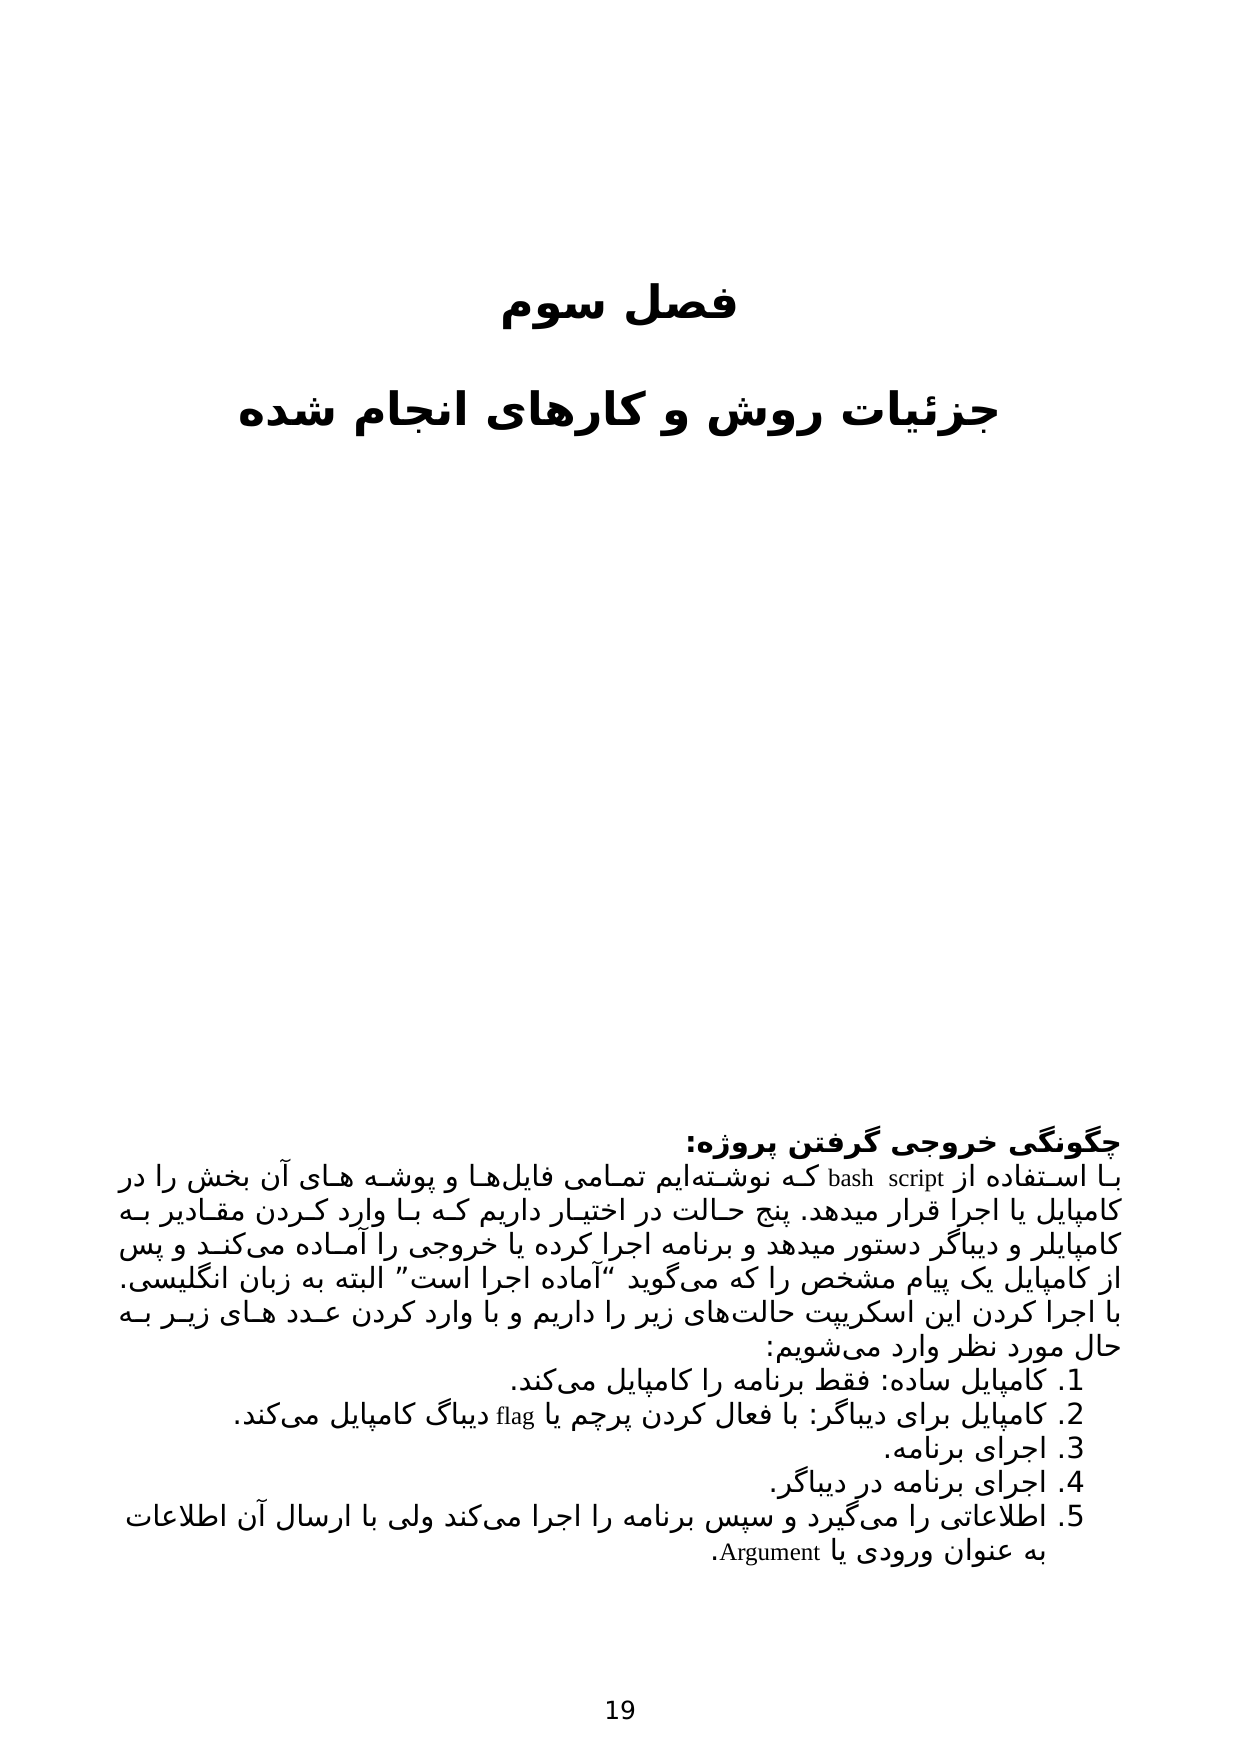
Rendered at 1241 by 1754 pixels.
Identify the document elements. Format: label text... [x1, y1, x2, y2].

text چگونگی خروجی گرفتن پروژه: [118, 1126, 1122, 1159]
text با استفاده از bash script که نوشته‌ایم تمامی فایل‌ها و پوشه های آن بخش را در کامپایل یا اجرا قرار میدهد. پنج حالت در اختیار داریم که با وارد کردن مقادیر به کامپایلر و دیباگر دستور میدهد و برنامه اجرا کرده یا خروجی را آماده می‌کند و پس از کامپایل یک پیام مشخص را که می‌گوید‌ “آماده اجرا است” البته به زبان انگلیسی. با اجرا کردن این اسکریپت حالت‌های زیر را داریم و با وارد کردن عدد های زیر به حال مورد نظر وارد می‌شویم: [118, 1159, 1122, 1363]
list اطلاعاتی را می‌گیرد و سپس برنامه را اجرا می‌کند ولی با ارسال آن اطلاعات به عنوان ورودی یا Argument. [118, 1499, 1084, 1567]
list کامپایل ساده: فقط برنامه را کامپایل می‌کند. [118, 1363, 1084, 1397]
text جزئیات روش و کارهای انجام شده [118, 382, 1122, 436]
list اجرای برنامه در دیباگر. [118, 1465, 1084, 1499]
list اجرای برنامه. [118, 1431, 1084, 1465]
list کامپایل برای دیباگر: با فعال کردن پرچم یا flag دیباگ کامپایل می‌کند. [118, 1397, 1084, 1431]
text فصل سوم [118, 276, 1122, 329]
